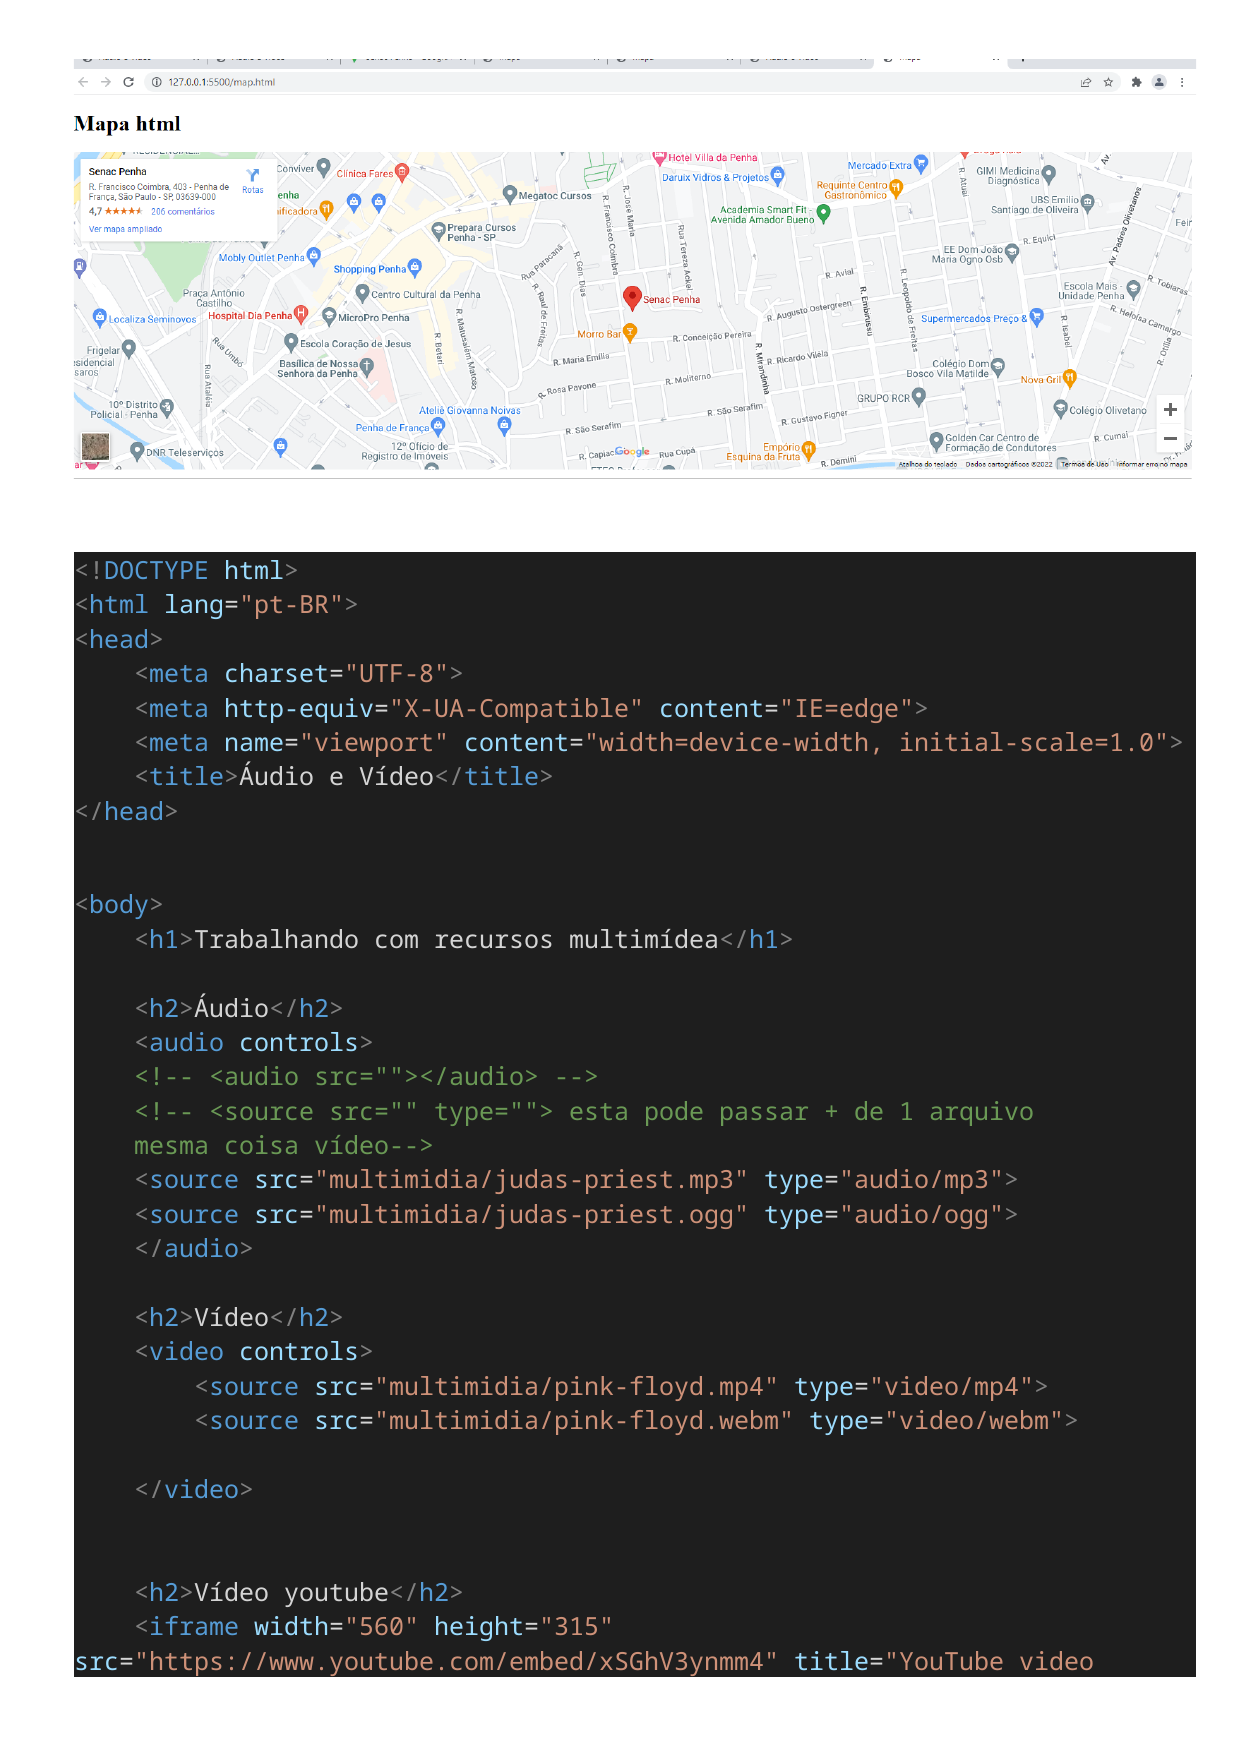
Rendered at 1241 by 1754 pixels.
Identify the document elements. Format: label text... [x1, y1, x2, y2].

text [74, 1609, 1196, 1677]
text </audio> [74, 1231, 1196, 1265]
text <meta http-equiv="X-UA-Compatible" content="IE=edge"> [74, 690, 1196, 724]
text <head> [74, 621, 1196, 656]
text mesma coisa vídeo--> [74, 1127, 1196, 1162]
text <body> [74, 887, 1196, 921]
text <html lang="pt-BR"> [74, 587, 1196, 621]
text <title>Áudio e Vídeo</title> [74, 759, 1196, 793]
text </head> [74, 793, 1196, 827]
text <source src="multimidia/judas-priest.ogg" type="audio/ogg"> [74, 1196, 1196, 1231]
text <source src="multimidia/pink-floyd.mp4" type="video/mp4"> [74, 1368, 1196, 1402]
text <video controls> [74, 1334, 1196, 1368]
text <!DOCTYPE html> [74, 552, 1196, 587]
text <h2>Vídeo</h2> [74, 1299, 1196, 1334]
picture [73, 59, 1197, 534]
text <audio controls> [74, 1024, 1196, 1059]
text </video> [74, 1471, 1196, 1506]
text <meta charset="UTF-8"> [74, 656, 1196, 690]
text <h2>Áudio</h2> [74, 990, 1196, 1024]
text <h2>Vídeo youtube</h2> [74, 1574, 1196, 1609]
text <meta name="viewport" content="width=device-width, initial-scale=1.0"> [74, 724, 1196, 759]
text <h1>Trabalhando com recursos multimídea</h1> [74, 921, 1196, 956]
text <!-- <audio src=""></audio> --> [74, 1059, 1196, 1093]
text <source src="multimidia/judas-priest.mp3" type="audio/mp3"> [74, 1162, 1196, 1196]
text <!-- <source src="" type=""> esta pode passar + de 1 arquivo [74, 1093, 1196, 1127]
text <source src="multimidia/pink-floyd.webm" type="video/webm"> [74, 1402, 1196, 1437]
